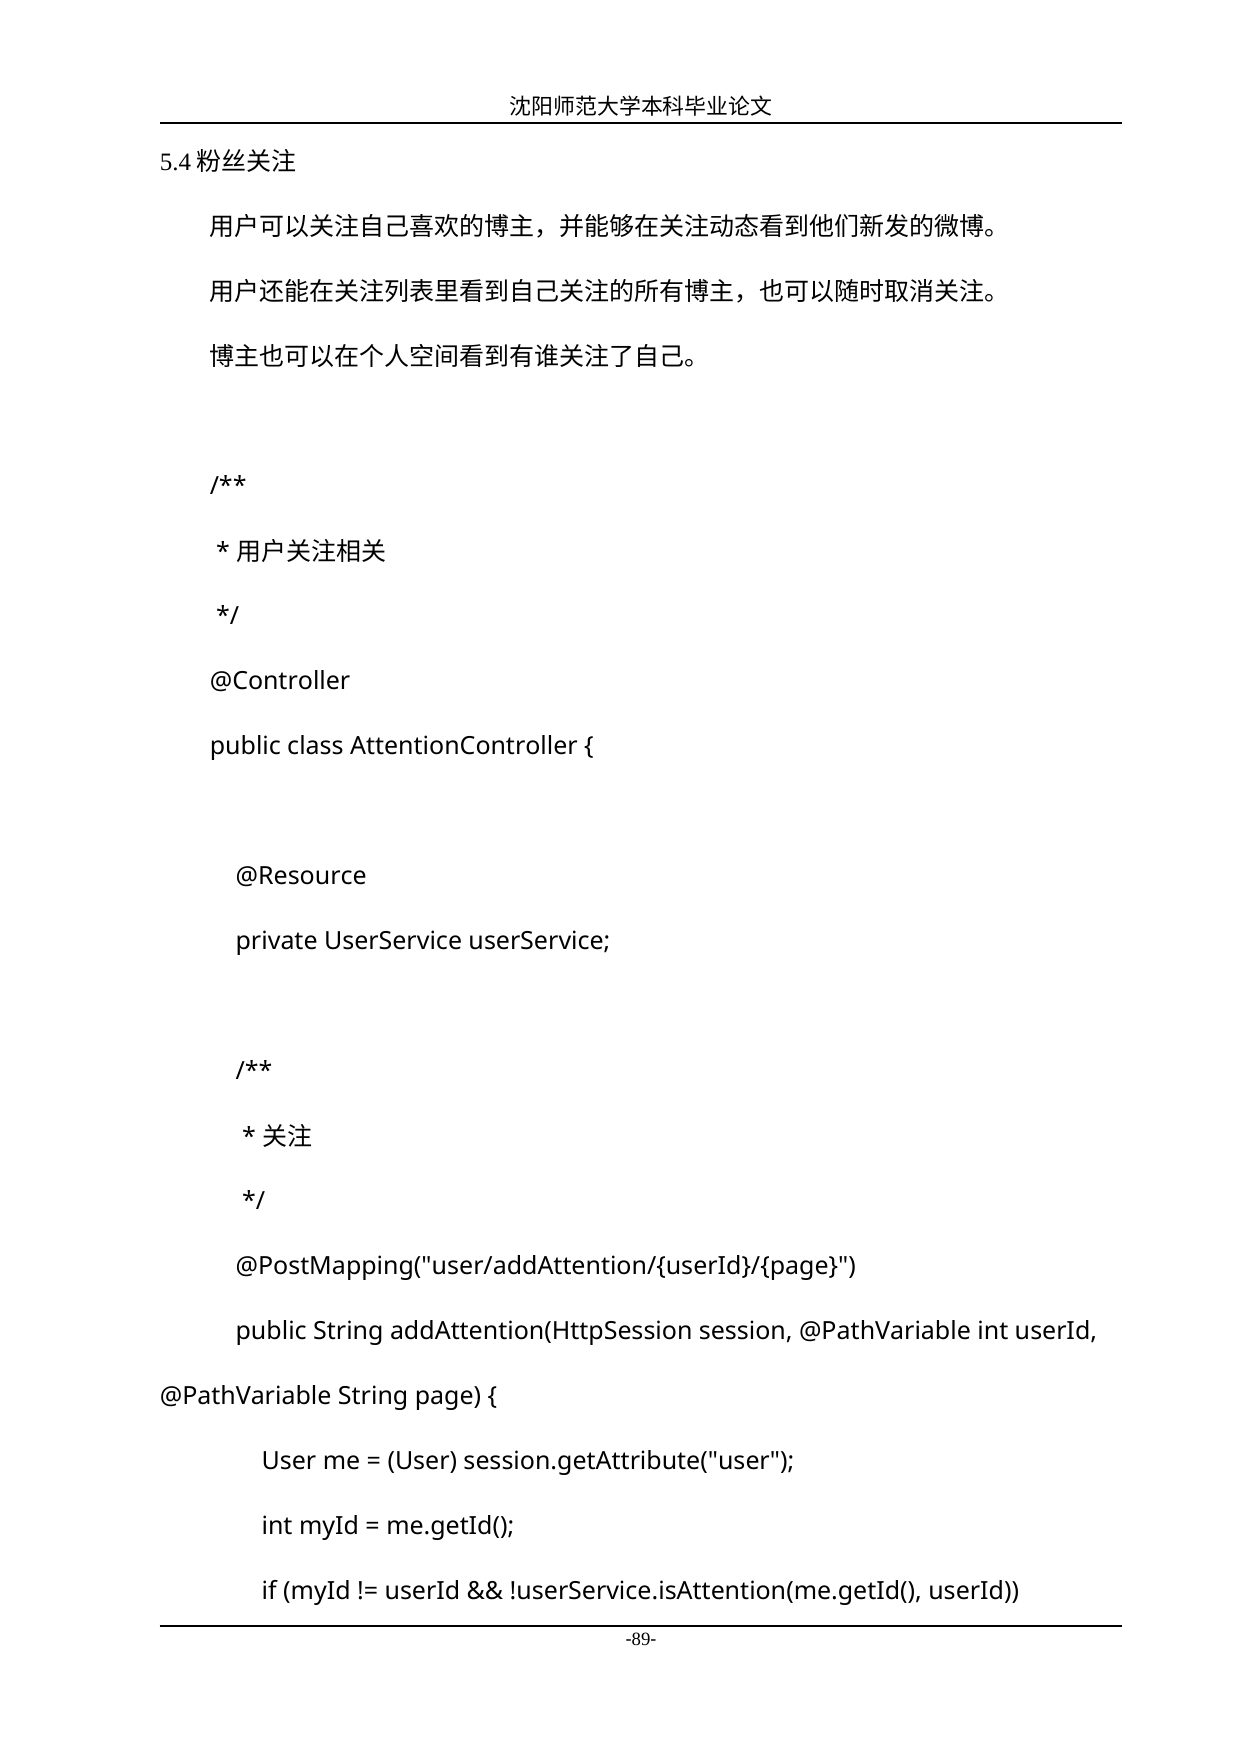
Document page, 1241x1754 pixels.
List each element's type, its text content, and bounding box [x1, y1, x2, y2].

text /** [159, 452, 1122, 517]
text int myId = me.getId(); [159, 1492, 1122, 1557]
text public String addAttention(HttpSession session, @PathVariable int userId, @PathVariable String page) { [159, 1297, 1122, 1427]
text @PostMapping("user/addAttention/{userId}/{page}") [159, 1232, 1122, 1297]
text 博主也可以在个人空间看到有谁关注了自己。 [159, 322, 1122, 387]
text * 关注 [159, 1102, 1122, 1167]
text @Resource [159, 842, 1122, 907]
text User me = (User) session.getAttribute("user"); [159, 1427, 1122, 1492]
text */ [159, 1167, 1122, 1232]
text public class AttentionController { [159, 712, 1122, 777]
text /** [159, 1037, 1122, 1102]
text @Controller [159, 647, 1122, 712]
text 用户还能在关注列表里看到自己关注的所有博主，也可以随时取消关注。 [159, 257, 1122, 322]
text if (myId != userId && !userService.isAttention(me.getId(), userId)) [159, 1557, 1122, 1622]
text */ [159, 582, 1122, 647]
text 用户可以关注自己喜欢的博主，并能够在关注动态看到他们新发的微博。 [159, 192, 1122, 257]
text private UserService userService; [159, 907, 1122, 972]
text * 用户关注相关 [159, 517, 1122, 582]
subtitle 5.4粉丝关注 [159, 127, 1122, 192]
